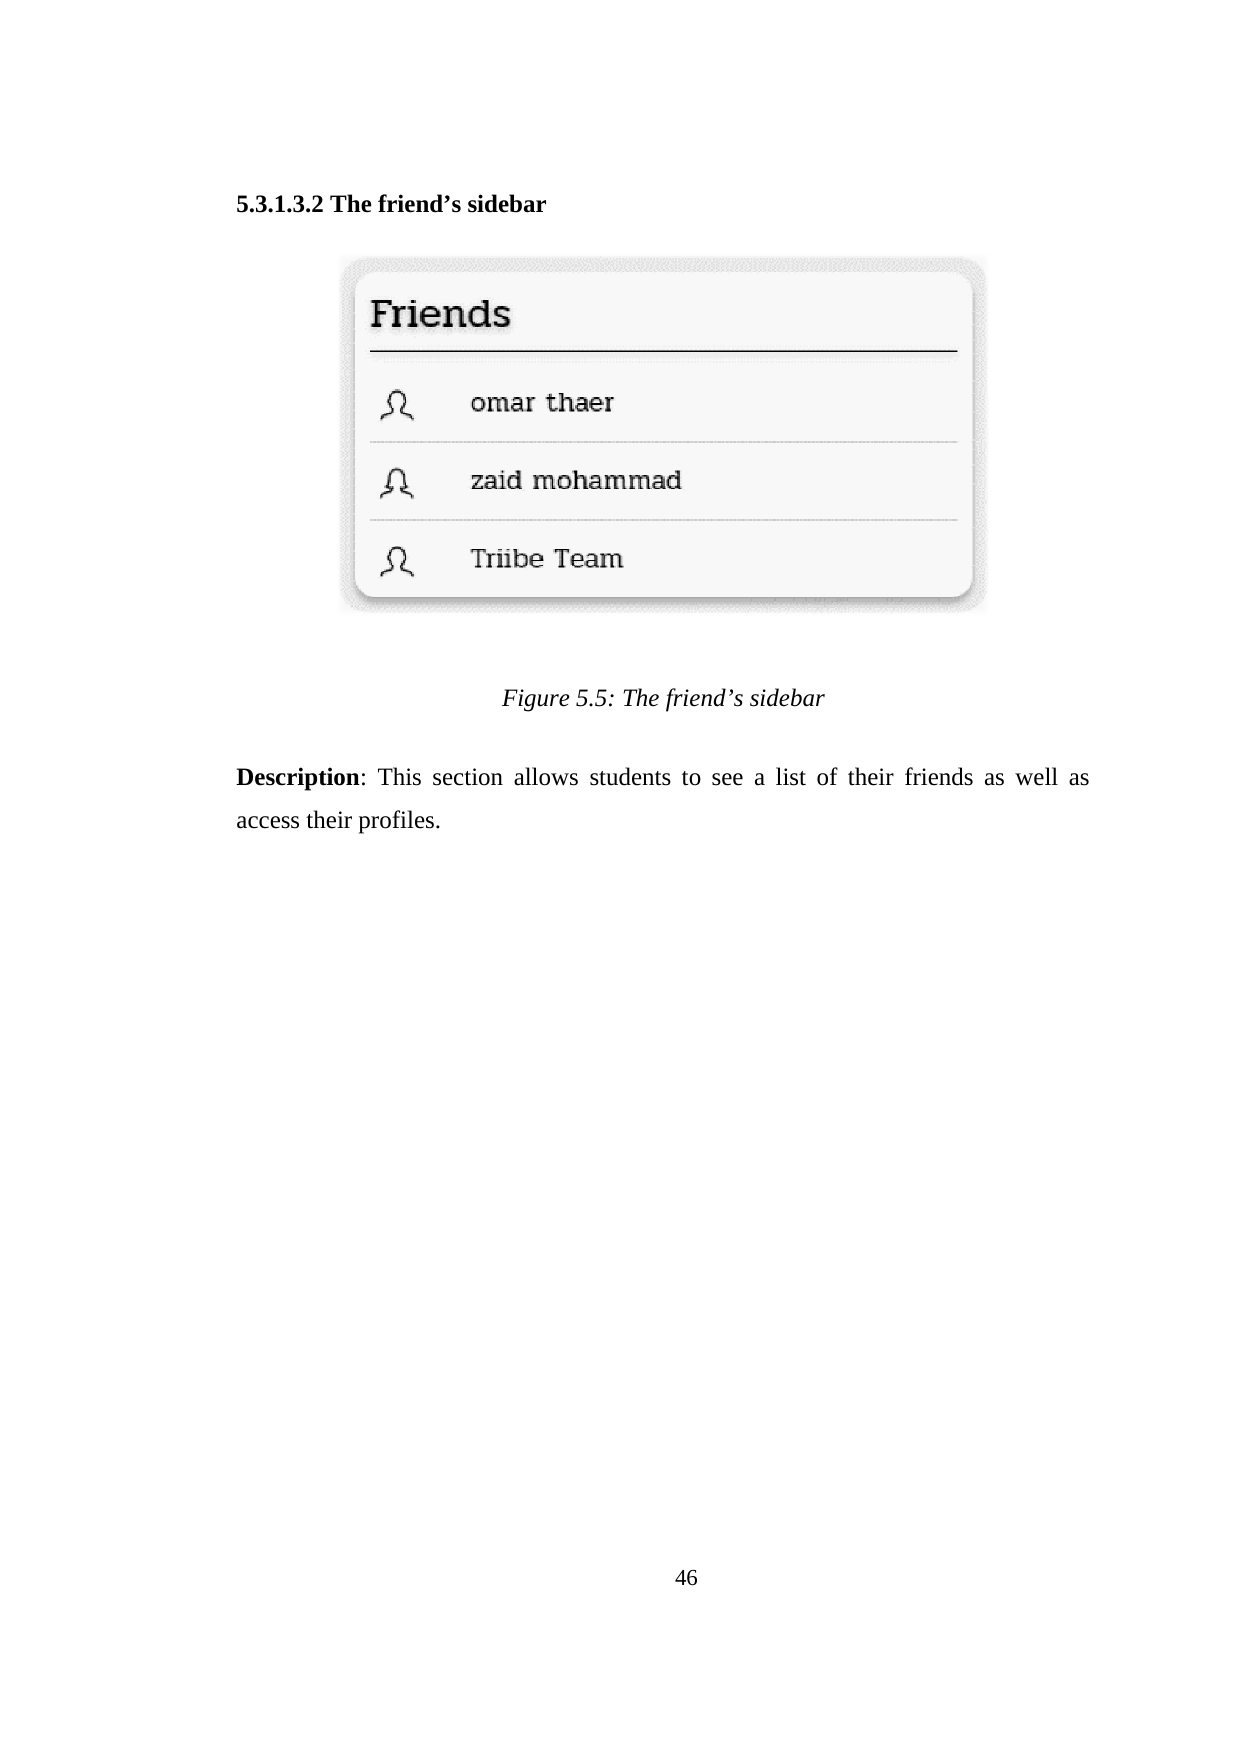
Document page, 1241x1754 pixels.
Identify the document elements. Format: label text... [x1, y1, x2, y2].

title Figure 5.5: The friend’s sidebar [236, 683, 1090, 712]
subtitle The friend’s sidebar [236, 189, 1090, 218]
picture [344, 260, 983, 609]
text Description: This section allows students to see a list of their friends as well as access their profiles. [236, 762, 1090, 834]
